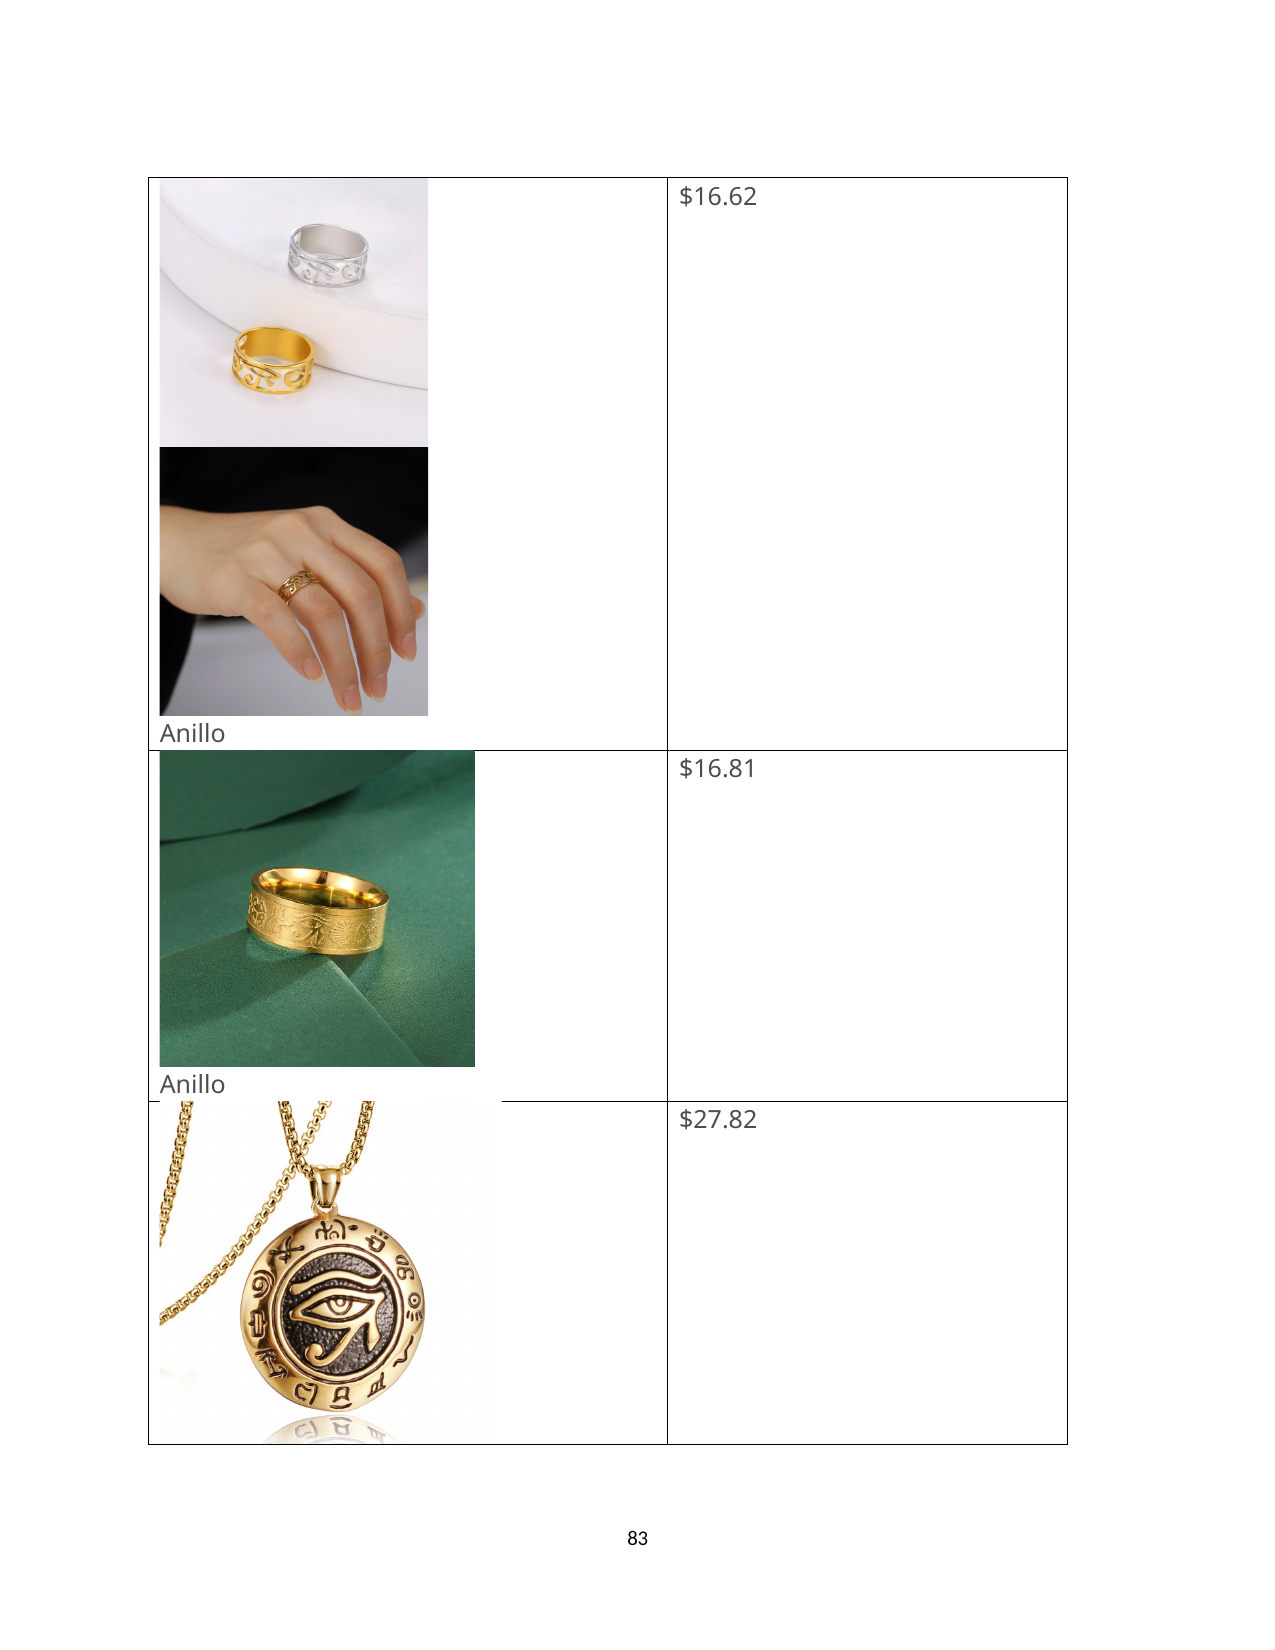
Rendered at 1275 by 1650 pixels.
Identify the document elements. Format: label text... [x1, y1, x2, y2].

table_cell Anillo [149, 482, 667, 832]
table_cell Anillo [149, 178, 667, 481]
picture [159, 178, 429, 447]
picture [159, 833, 502, 1176]
table_cell Joyería Hadas [149, 1210, 1067, 1244]
table_cell $16.62 [668, 178, 1067, 481]
picture [159, 482, 475, 798]
table_cell $16.81 [668, 482, 1067, 832]
table_cell Colgante [149, 833, 667, 1209]
table_cell $27.82 [668, 833, 1067, 1209]
